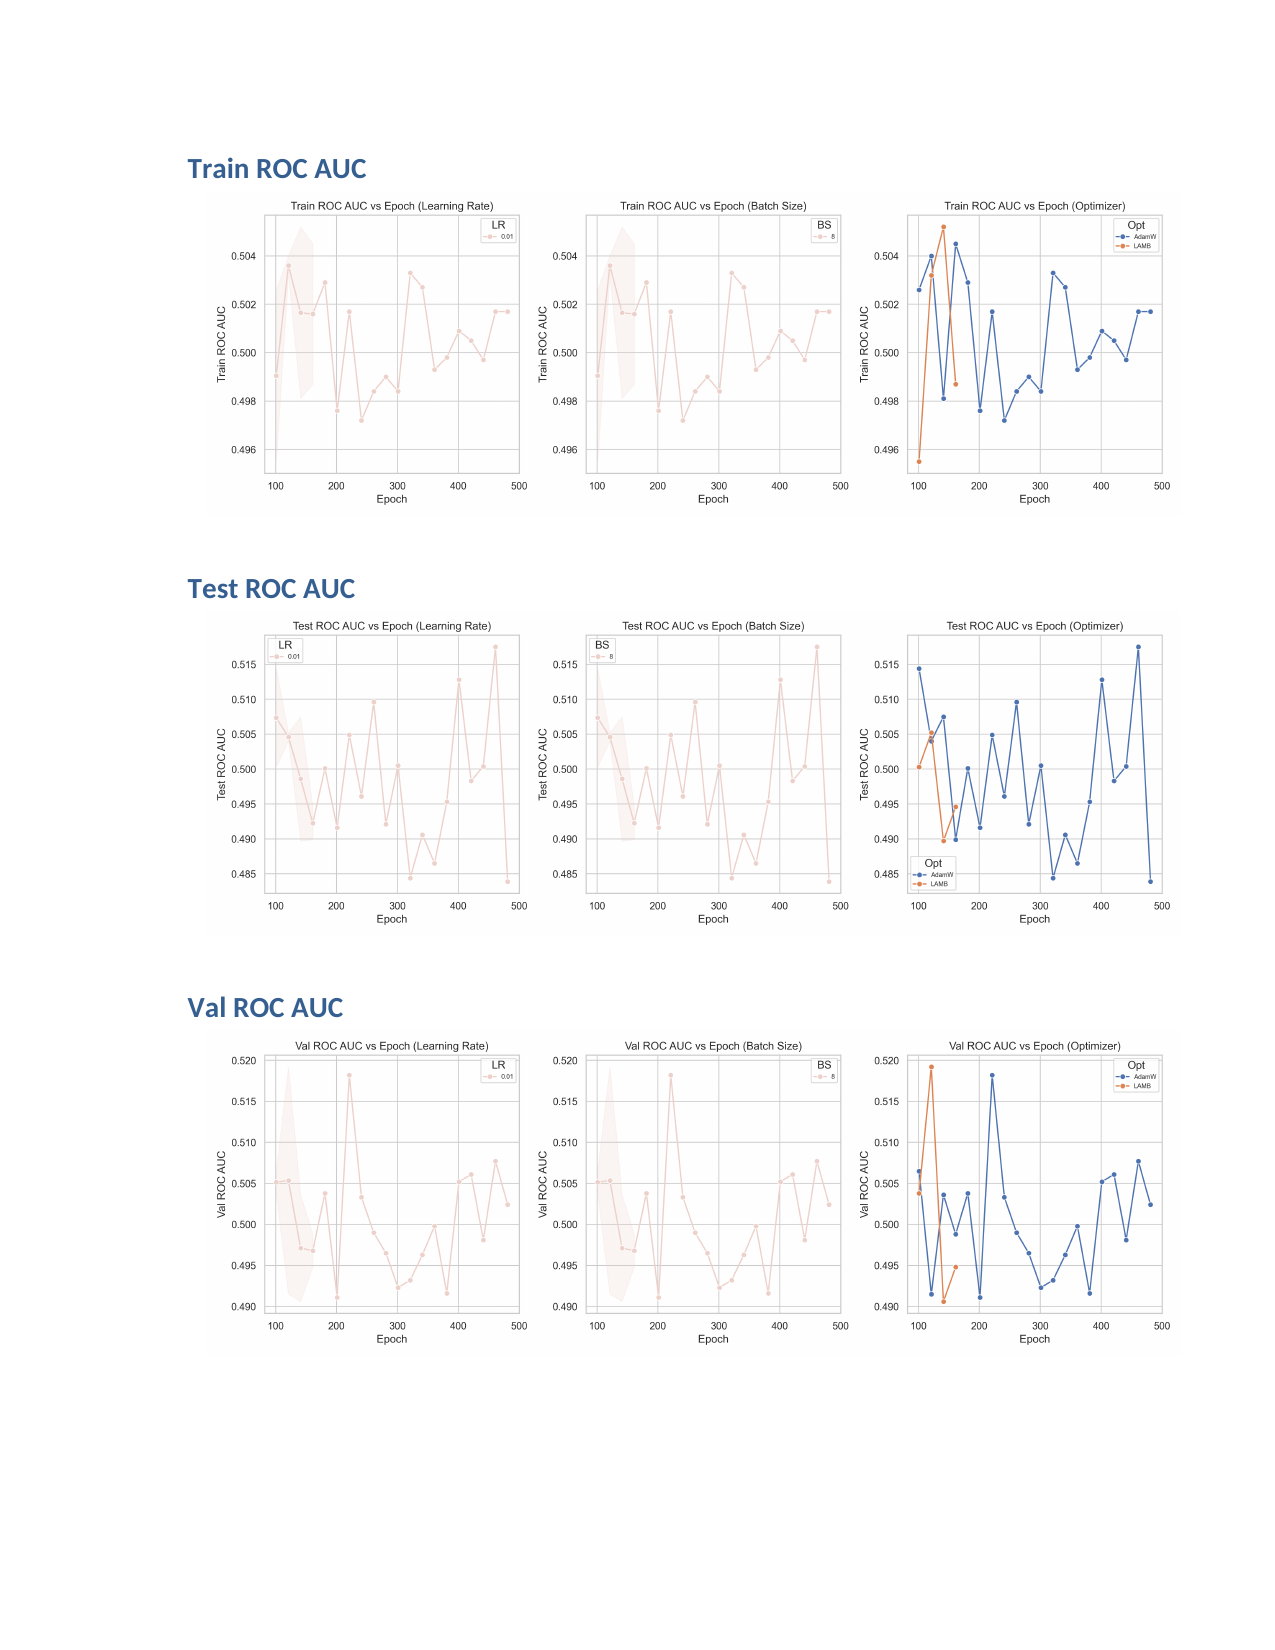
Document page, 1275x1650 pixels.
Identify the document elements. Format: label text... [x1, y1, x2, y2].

subtitle Test ROC AUC [187, 570, 1087, 605]
picture [206, 191, 1182, 516]
subtitle Train ROC AUC [187, 150, 1087, 186]
subtitle Val ROC AUC [187, 989, 1087, 1025]
picture [206, 610, 1182, 936]
picture [206, 1030, 1182, 1356]
